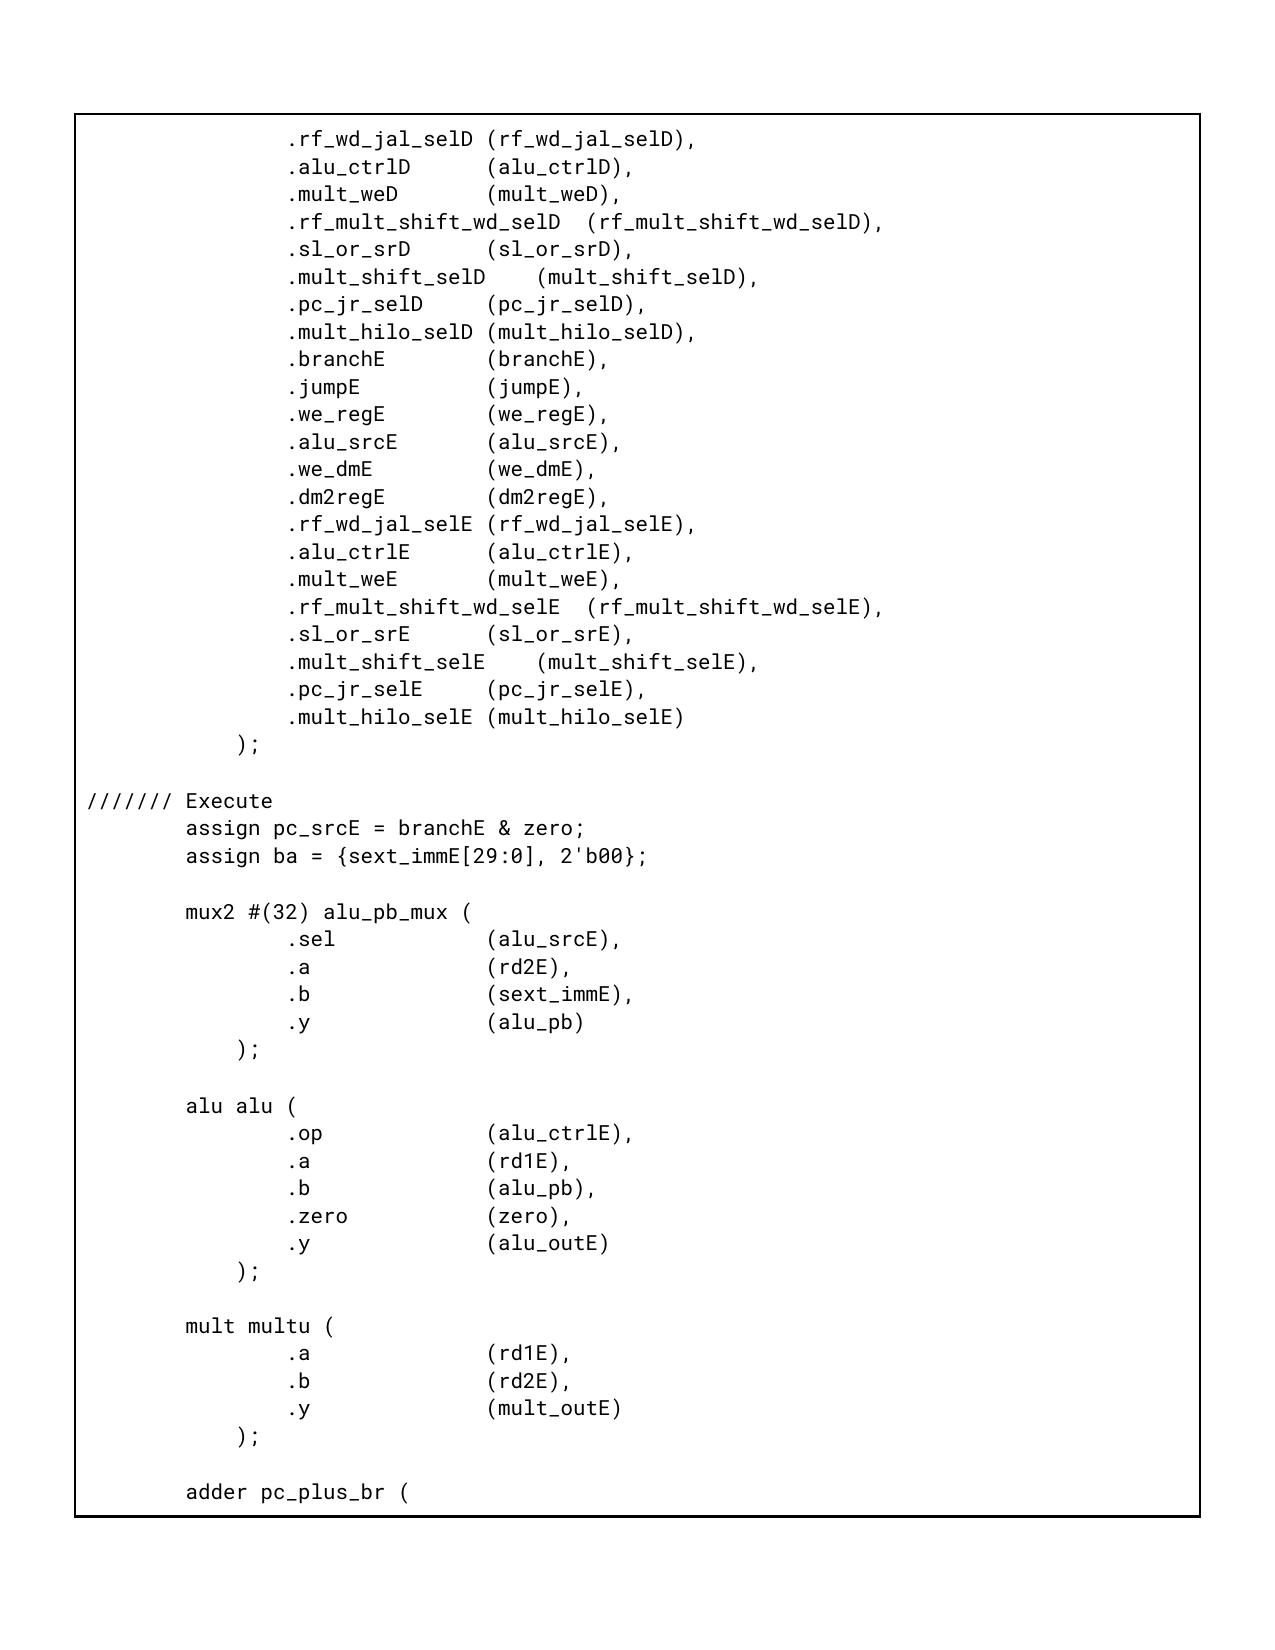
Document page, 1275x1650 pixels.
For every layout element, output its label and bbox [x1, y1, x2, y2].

table_cell [76, 115, 1199, 1515]
